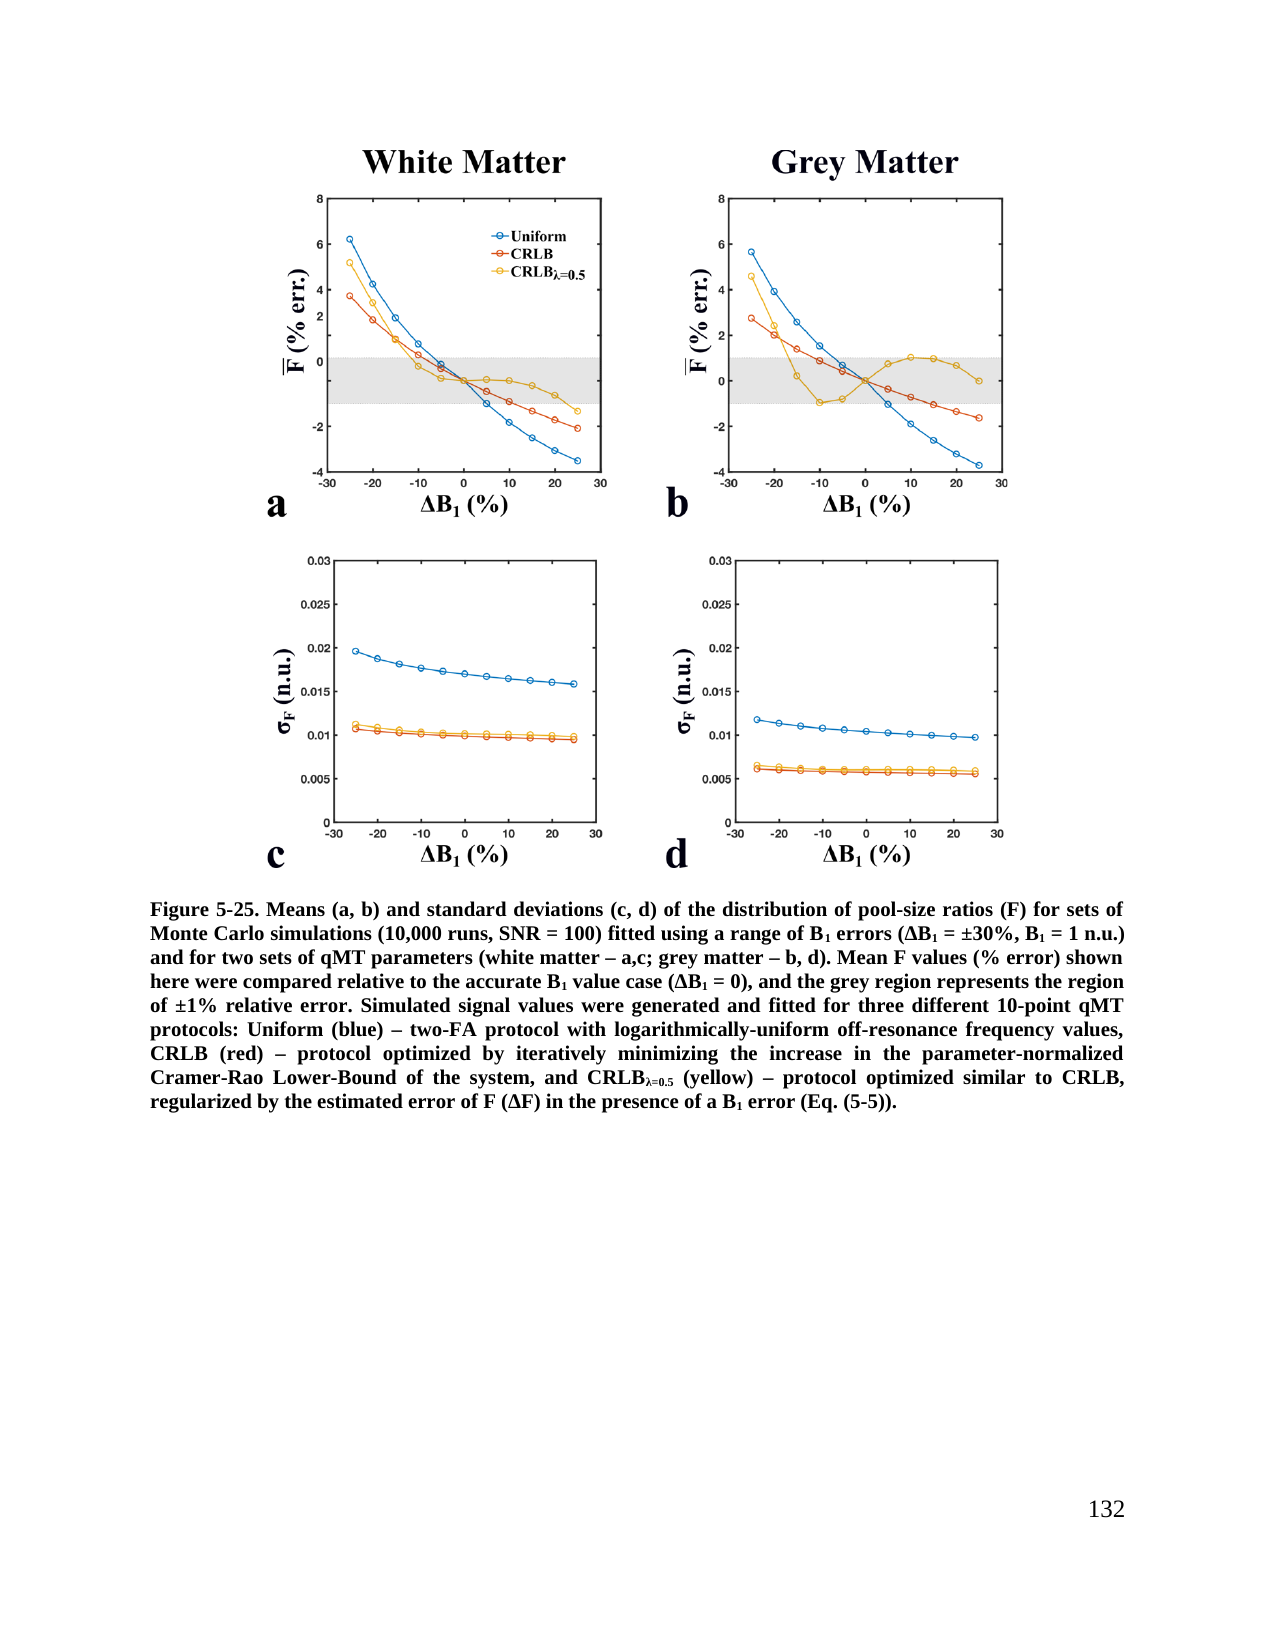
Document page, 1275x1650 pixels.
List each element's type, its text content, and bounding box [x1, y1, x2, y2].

picture [267, 150, 1008, 868]
